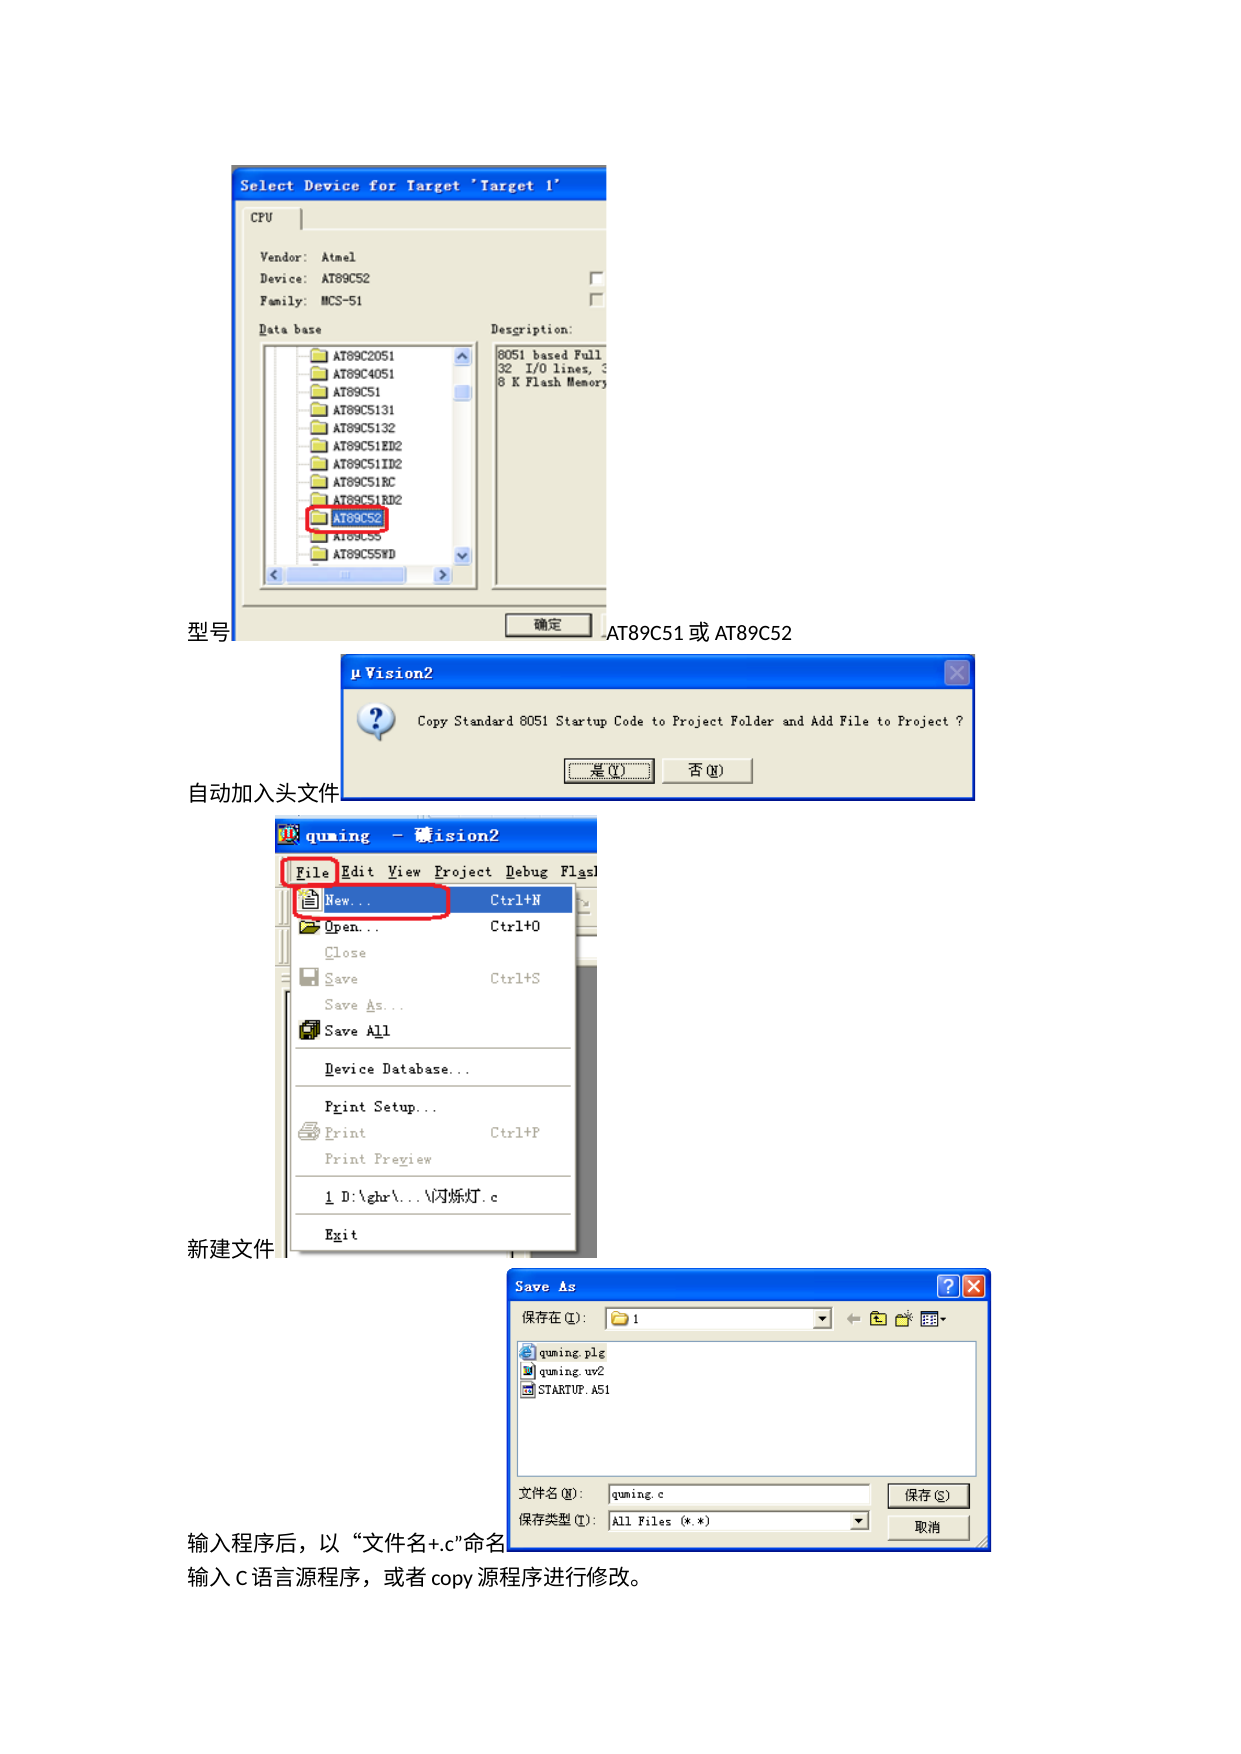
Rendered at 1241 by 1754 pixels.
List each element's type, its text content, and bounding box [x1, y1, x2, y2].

picture [340, 654, 976, 801]
picture [275, 815, 597, 1258]
picture [506, 1268, 992, 1552]
text 输入C语言源程序，或者copy源程序进行修改。 [187, 1559, 1053, 1592]
picture [231, 165, 607, 641]
